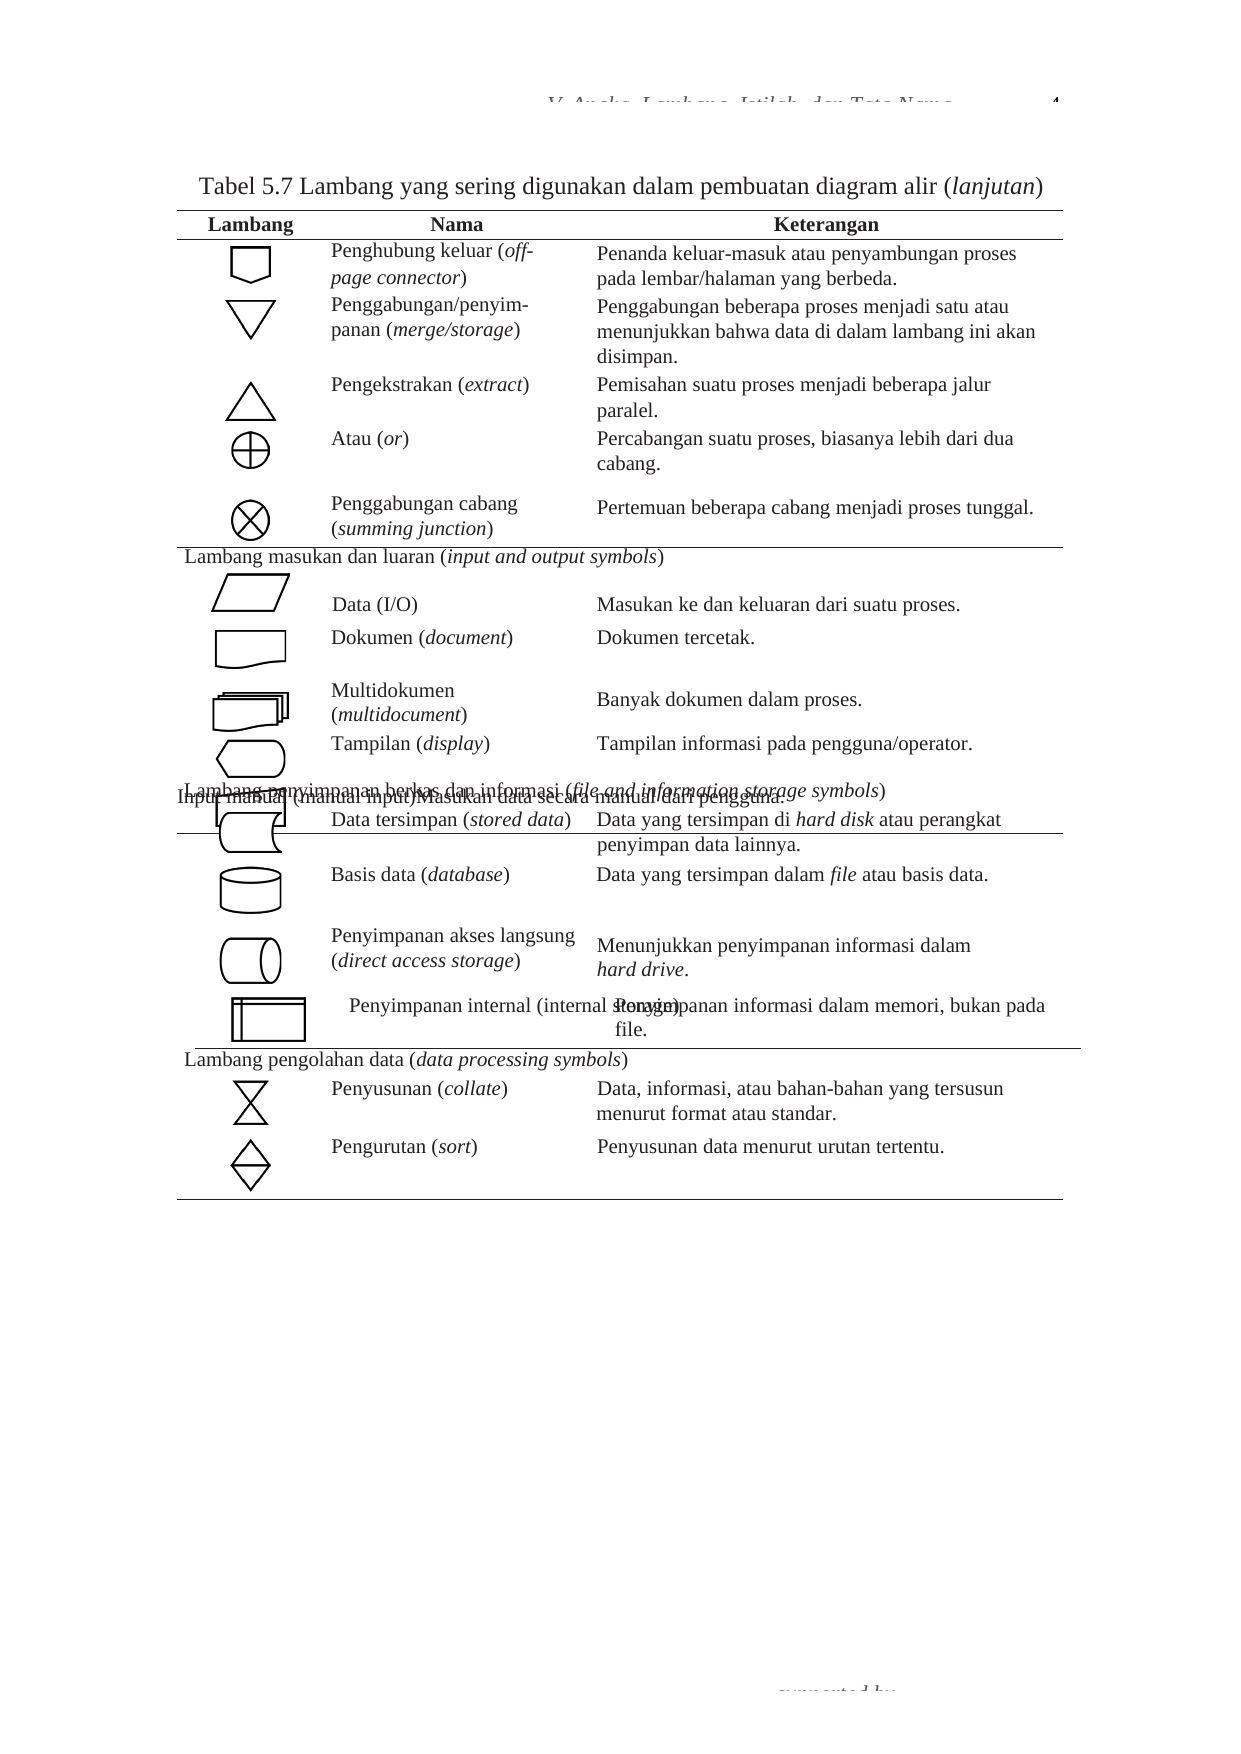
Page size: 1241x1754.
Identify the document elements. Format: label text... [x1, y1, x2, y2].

text Penggabungan cabang (summing junction) [331, 491, 518, 540]
text Banyak dokumen dalam proses. [596, 687, 1240, 711]
text Lambang penyimpanan berkas dan informasi (file and information storage symbols) [158, 780, 911, 802]
picture [218, 812, 283, 853]
text Lambang Nama Keterangan [208, 200, 1240, 236]
text Lambang pengolahan data (data processing symbols) [158, 1048, 653, 1071]
text Penggabungan beberapa proses menjadi satu atau menunjukkan bahwa data di dalam lambang ini akan disimpan. [597, 294, 1038, 368]
picture [212, 692, 289, 732]
picture [219, 937, 282, 984]
picture [231, 997, 306, 1042]
text Pengurutan (sort) Penyusunan data menurut urutan tertentu. [158, 1134, 1117, 1158]
text Dokumen (document) Dokumen tercetak. [331, 625, 1240, 649]
picture [215, 739, 286, 778]
text Pengekstrakan (extract) Pemisahan suatu proses menjadi beberapa jalur [331, 372, 1240, 396]
text Penghubung keluar (off-page connector) Penggabungan/penyim- [331, 238, 574, 316]
picture [230, 1158, 271, 1192]
text Penyimpanan akses langsung (direct access storage) [331, 923, 576, 972]
picture [232, 1080, 269, 1125]
text paralel. [597, 397, 1240, 422]
picture [215, 802, 286, 807]
picture [224, 381, 277, 421]
picture [210, 573, 291, 612]
text Basis data (database) Data yang tersimpan dalam file atau basis data. [158, 862, 1161, 886]
text Menunjukkan penyimpanan informasi dalam hard drive. [597, 933, 1016, 981]
picture [219, 866, 282, 914]
text Penanda keluar-masuk atau penyambungan proses pada lembar/halaman yang berbeda. [597, 241, 1038, 290]
text Pertemuan beberapa cabang menjadi proses tunggal. [597, 495, 1240, 519]
text panan (merge/storage) [331, 318, 574, 341]
text Tampilan (display) Tampilan informasi pada pengguna/operator. [331, 731, 1240, 754]
text Data tersimpan (stored data) Data yang tersimpan di hard disk atau perangkat [158, 807, 1173, 831]
text Data (I/O) Masukan ke dan keluaran dari suatu proses. [211, 573, 1240, 616]
picture [230, 246, 271, 284]
text Tabel 5.7 Lambang yang sering digunakan dalam pembuatan diagram alir (lanjutan) [198, 171, 1240, 200]
text Multidokumen (multidocument) [331, 677, 469, 726]
picture [224, 300, 277, 340]
text Penyusunan (collate) Data, informasi, atau bahan-bahan yang tersusun [158, 1076, 1176, 1099]
picture [231, 499, 270, 541]
picture [231, 431, 270, 469]
text penyimpan data lainnya. [264, 832, 1133, 856]
picture [214, 630, 287, 669]
text Lambang masukan dan luaran (input and output symbols) [184, 544, 1240, 568]
text Atau (or) Percabangan suatu proses, biasanya lebih dari dua cabang. [331, 426, 1014, 475]
text menurut format atau standar. [269, 1101, 1168, 1125]
